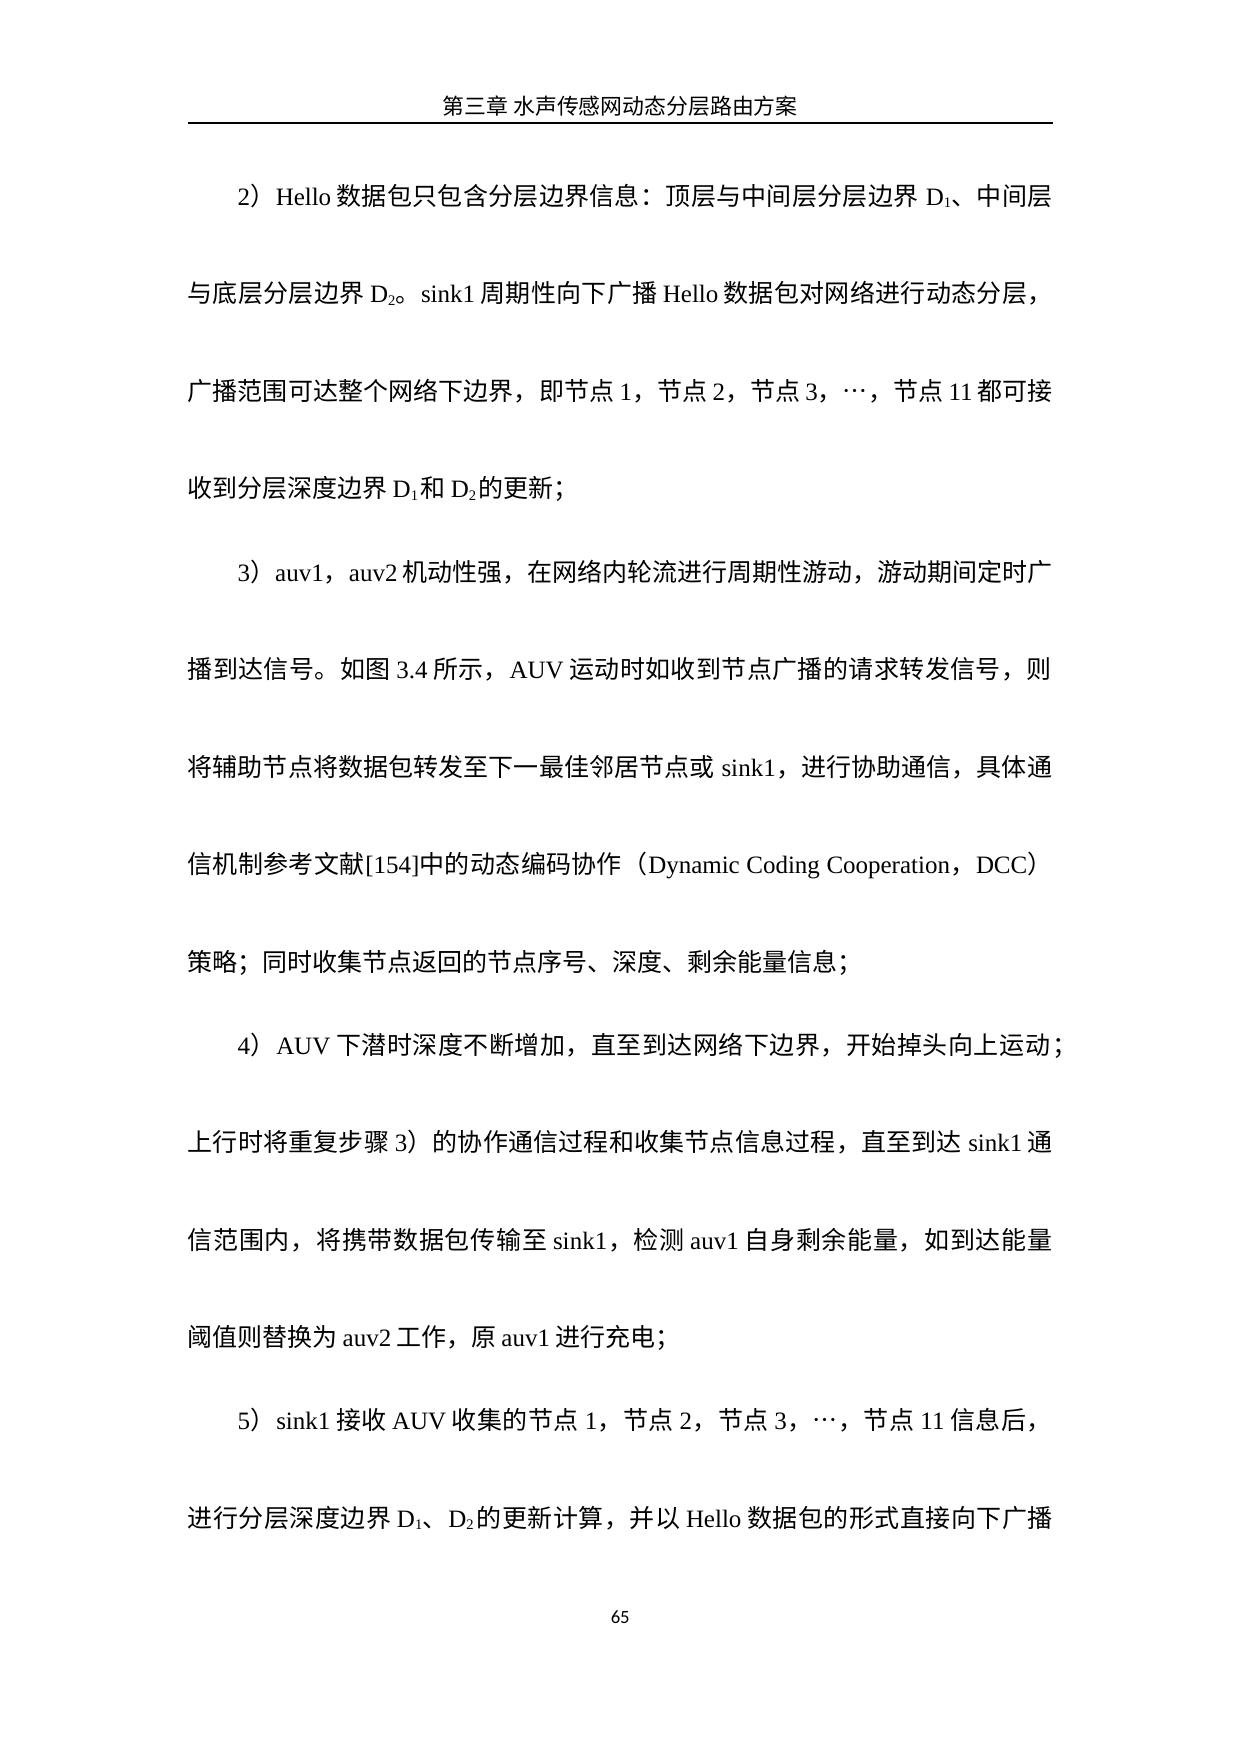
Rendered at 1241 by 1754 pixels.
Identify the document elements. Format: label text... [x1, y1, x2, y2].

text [187, 1386, 1053, 1549]
text 3）auv1，auv2机动性强，在网络内轮流进行周期性游动，游动期间定时广播到达信号。如图3.4所示，AUV运动时如收到节点广播的请求转发信号，则将辅助节点将数据包转发至下一最佳邻居节点或sink1，进行协助通信，具体通信机制参考文献[123]中的动态编码协作（Dynamic Coding Cooperation，DCC）策略；同时收集节点返回的节点序号、深度、剩余能量信息； [187, 538, 1053, 993]
text 4）AUV下潜时深度不断增加，直至到达网络下边界，开始掉头向上运动；上行时将重复步骤3）的协作通信过程和收集节点信息过程，直至到达sink1通信范围内，将携带数据包传输至sink1，检测auv1自身剩余能量，如到达能量阈值则替换为auv2工作，原auv1进行充电； [187, 1011, 1053, 1368]
text 2）Hello数据包只包含分层边界信息：顶层与中间层分层边界D1、中间层与底层分层边界D2。sink1周期性向下广播Hello数据包对网络进行动态分层，广播范围可达整个网络下边界，即节点1，节点2，节点3，…，节点11都可接收到分层深度边界D1和D2的更新； [187, 162, 1053, 519]
